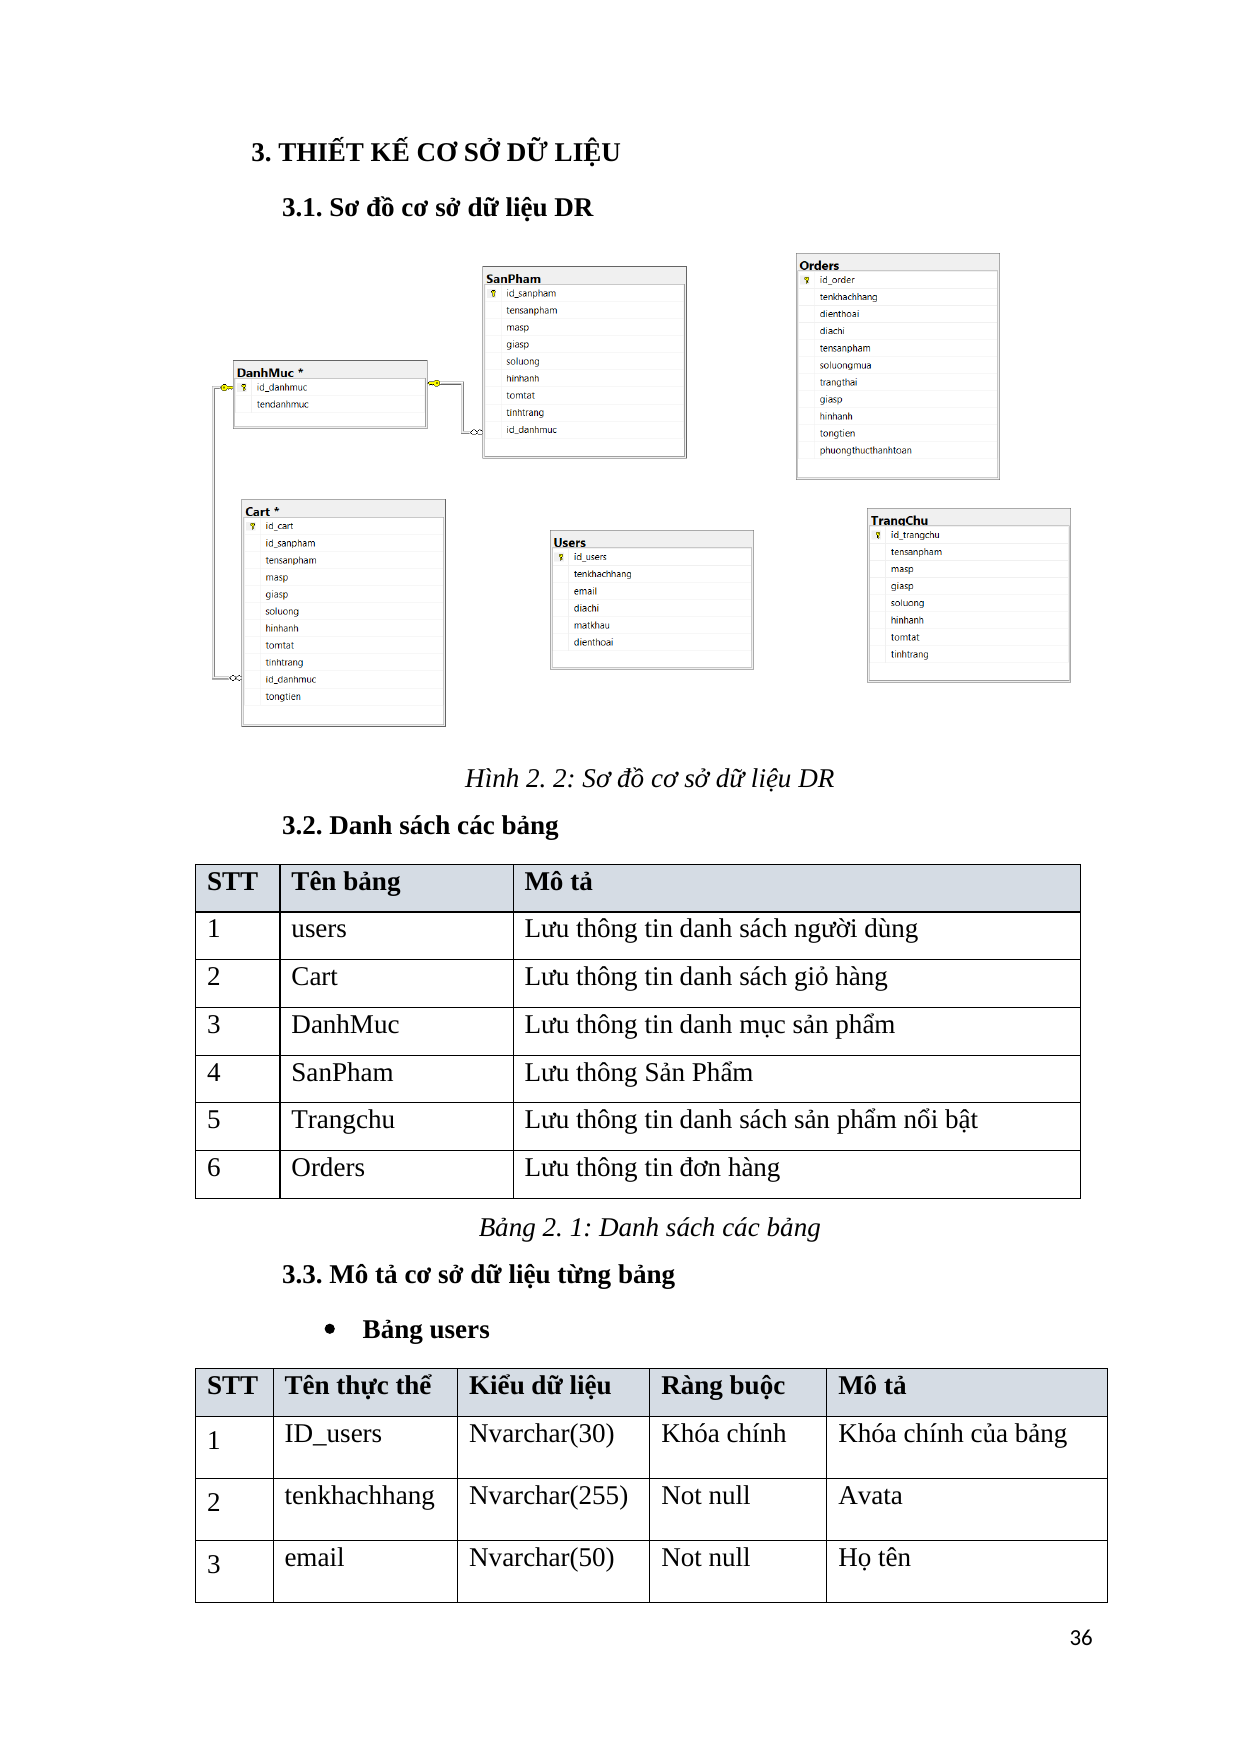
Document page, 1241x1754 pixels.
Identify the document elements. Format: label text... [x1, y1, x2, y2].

table_cell 1 [196, 1417, 273, 1478]
table_cell Lưu thông tin danh sách giỏ hàng [514, 960, 1080, 1007]
table_cell Cart [281, 960, 513, 1007]
table_cell 2 [196, 960, 279, 1007]
table_cell users [281, 913, 513, 959]
table_cell Nvarchar(50) [458, 1541, 649, 1602]
table_cell Nvarchar(30) [458, 1417, 649, 1478]
table_cell 5 [196, 1103, 279, 1150]
table_cell ID_users [274, 1417, 457, 1478]
table_cell Nvarchar(255) [458, 1479, 649, 1540]
table_header Mô tả [827, 1369, 1107, 1416]
text Sơ đồ cơ sở dữ liệu DR [282, 191, 1092, 222]
table_header Kiểu dữ liệu [458, 1369, 649, 1416]
table_cell email [274, 1541, 457, 1602]
table_cell tenkhachhang [274, 1479, 457, 1540]
list Bảng users [325, 1313, 1092, 1344]
table_cell Trangchu [281, 1103, 513, 1150]
table_header STT [196, 865, 279, 911]
text THIẾT KẾ CƠ SỞ DỮ LIỆU [251, 136, 1092, 167]
table_cell 6 [196, 1151, 279, 1198]
table_cell Lưu thông tin danh sách sản phẩm nổi bật [514, 1103, 1080, 1150]
table_cell SanPham [281, 1056, 513, 1102]
table_cell Orders [281, 1151, 513, 1198]
table_cell Khóa chính của bảng [827, 1417, 1107, 1478]
table_cell Lưu thông Sản Phẩm [514, 1056, 1080, 1102]
table_cell Not null [650, 1479, 826, 1540]
table_cell Not null [650, 1541, 826, 1602]
table_cell DanhMuc [281, 1008, 513, 1054]
table_header STT [196, 1369, 273, 1416]
table_cell Lưu thông tin đơn hàng [514, 1151, 1080, 1198]
text Danh sách các bảng [282, 809, 1092, 840]
picture [206, 245, 1093, 736]
table_cell Lưu thông tin danh sách người dùng [514, 913, 1080, 959]
table_header Ràng buộc [650, 1369, 826, 1416]
table_cell 1 [196, 913, 279, 959]
table_cell 3 [196, 1541, 273, 1602]
table_cell Avata [827, 1479, 1107, 1540]
table_cell Lưu thông tin danh mục sản phẩm [514, 1008, 1080, 1054]
table_header Tên bảng [281, 865, 513, 911]
table_cell 4 [196, 1056, 279, 1102]
table_header Tên thực thể [274, 1369, 457, 1416]
text Hình 2. 2: Sơ đồ cơ sở dữ liệu DR [207, 762, 1092, 793]
table_cell 2 [196, 1479, 273, 1540]
table_cell Họ tên [827, 1541, 1107, 1602]
text Mô tả cơ sở dữ liệu từng bảng [282, 1258, 1092, 1289]
table_header Mô tả [514, 865, 1080, 911]
table_cell 3 [196, 1008, 279, 1054]
table_cell Khóa chính [650, 1417, 826, 1478]
